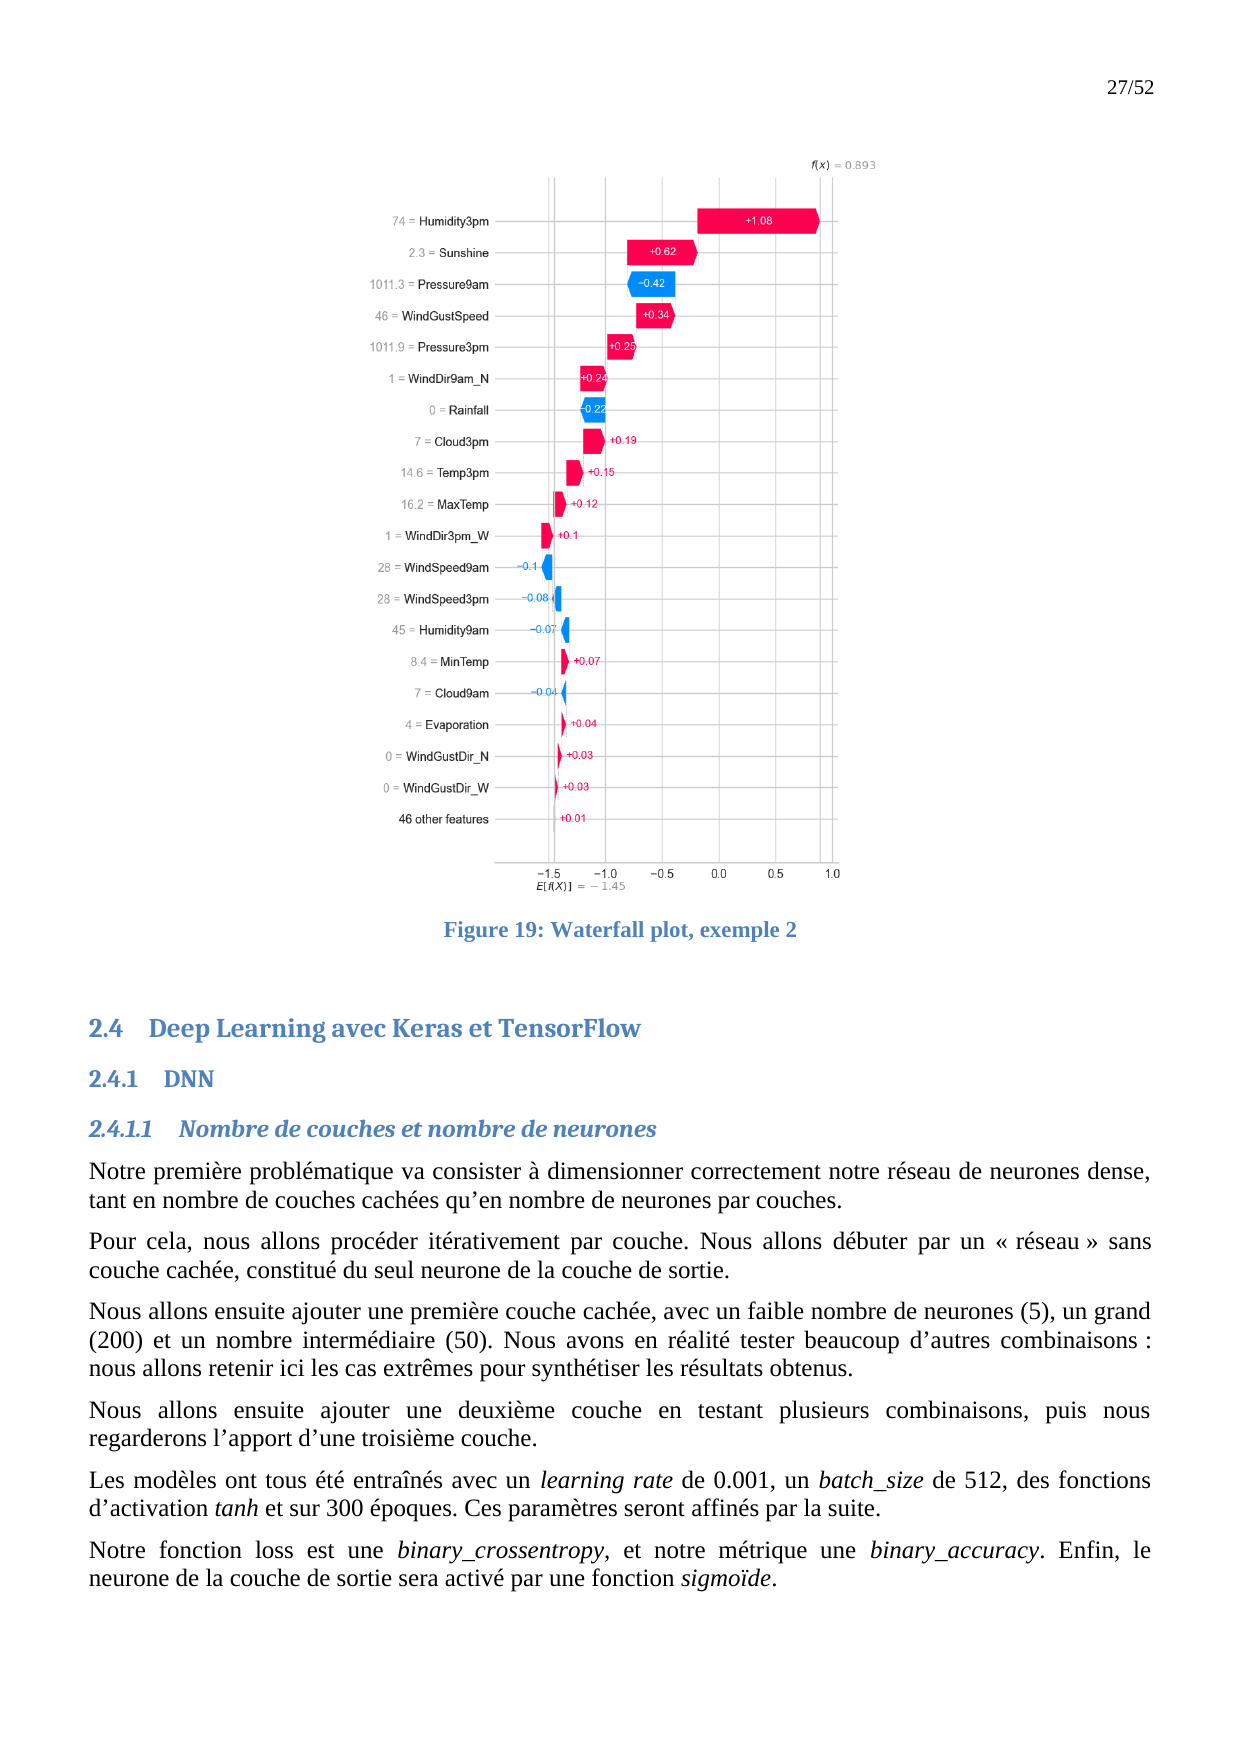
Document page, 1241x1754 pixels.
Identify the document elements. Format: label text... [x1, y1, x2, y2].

subtitle Deep Learning avec Keras et TensorFlow [89, 1013, 1152, 1044]
text Notre fonction loss est une binary_crossentropy, et notre métrique une binary_accuracy. Enfin, le neurone de la couche de sortie sera activé par une fonction sigmoïde. [89, 1535, 1152, 1592]
text Pour cela, nous allons procéder itérativement par couche. Nous allons débuter par un « réseau » sans couche cachée, constitué du seul neurone de la couche de sortie. [89, 1226, 1152, 1283]
text Les modèles ont tous été entraînés avec un learning rate de 0.001, un batch_size de 512, des fonctions d’activation tanh et sur 300 époques. Ces paramètres seront affinés par la suite. [89, 1465, 1152, 1522]
text Notre première problématique va consister à dimensionner correctement notre réseau de neurones dense, tant en nombre de couches cachées qu’en nombre de neurones par couches. [89, 1156, 1152, 1213]
subtitle DNN [89, 1065, 1152, 1094]
text Nous allons ensuite ajouter une deuxième couche en testant plusieurs combinaisons, puis nous regarderons l’apport d’une troisième couche. [89, 1395, 1152, 1452]
picture [357, 147, 884, 904]
text Nous allons ensuite ajouter une première couche cachée, avec un faible nombre de neurones (5), un grand (200) et un nombre intermédiaire (50). Nous avons en réalité tester beaucoup d’autres combinaisons : nous allons retenir ici les cas extrêmes pour synthétiser les résultats obtenus. [89, 1296, 1152, 1382]
subtitle Nombre de couches et nombre de neurones [89, 1115, 1152, 1143]
